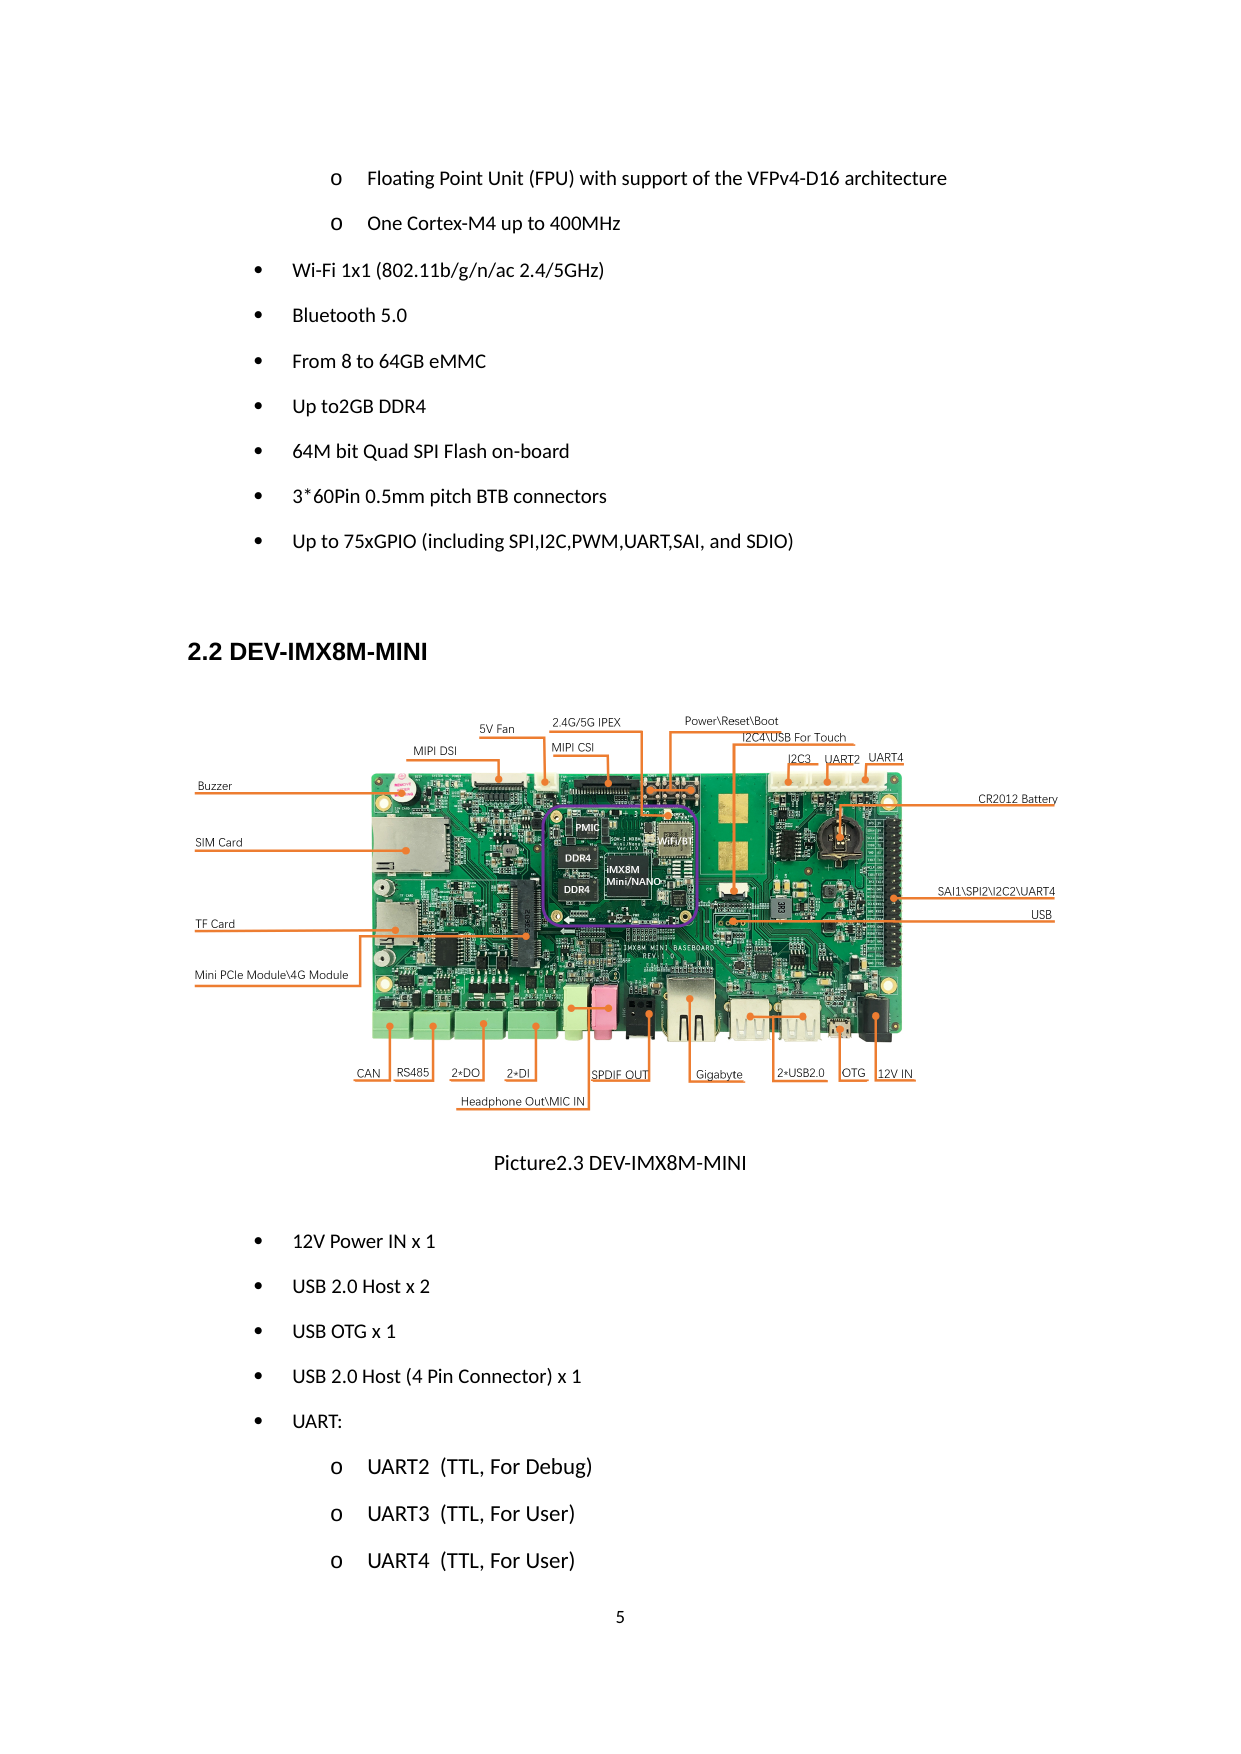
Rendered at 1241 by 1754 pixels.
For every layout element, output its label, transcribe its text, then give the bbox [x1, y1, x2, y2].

subtitle DEV-IMX8M-MINI [187, 616, 1053, 681]
list From 8 to 64GB eMMC [254, 344, 1053, 377]
list UART4 (TTL, For User) [329, 1544, 1053, 1577]
list USB OTG x 1 [254, 1315, 1053, 1347]
list UART: [254, 1405, 1053, 1438]
list Wi-Fi 1x1 (802.11b/g/n/ac 2.4/5GHz) [254, 254, 1053, 286]
list Up to2GB DDR4 [254, 389, 1053, 422]
list Floating Point Unit (FPU) with support of the VFPv4-D16 architecture [329, 162, 1053, 194]
picture [187, 710, 1061, 1116]
list Up to 75xGPIO (including SPI,I2C,PWM,UART,SAI, and SDIO) [254, 525, 1053, 558]
list 64M bit Quad SPI Flash on-board [254, 435, 1053, 467]
list One Cortex-M4 up to 400MHz [329, 208, 1053, 240]
list 12V Power IN x 1 [254, 1224, 1053, 1257]
list UART3 (TTL, For User) [329, 1497, 1053, 1530]
list 3*60Pin 0.5mm pitch BTB connectors [254, 480, 1053, 512]
list Bluetooth 5.0 [254, 299, 1053, 332]
list UART2 (TTL, For Debug) [329, 1450, 1053, 1483]
list DEV-IMX8M-MINI [187, 1146, 1053, 1178]
list USB 2.0 Host x 2 [254, 1269, 1053, 1302]
list USB 2.0 Host (4 Pin Connector) x 1 [254, 1360, 1053, 1392]
